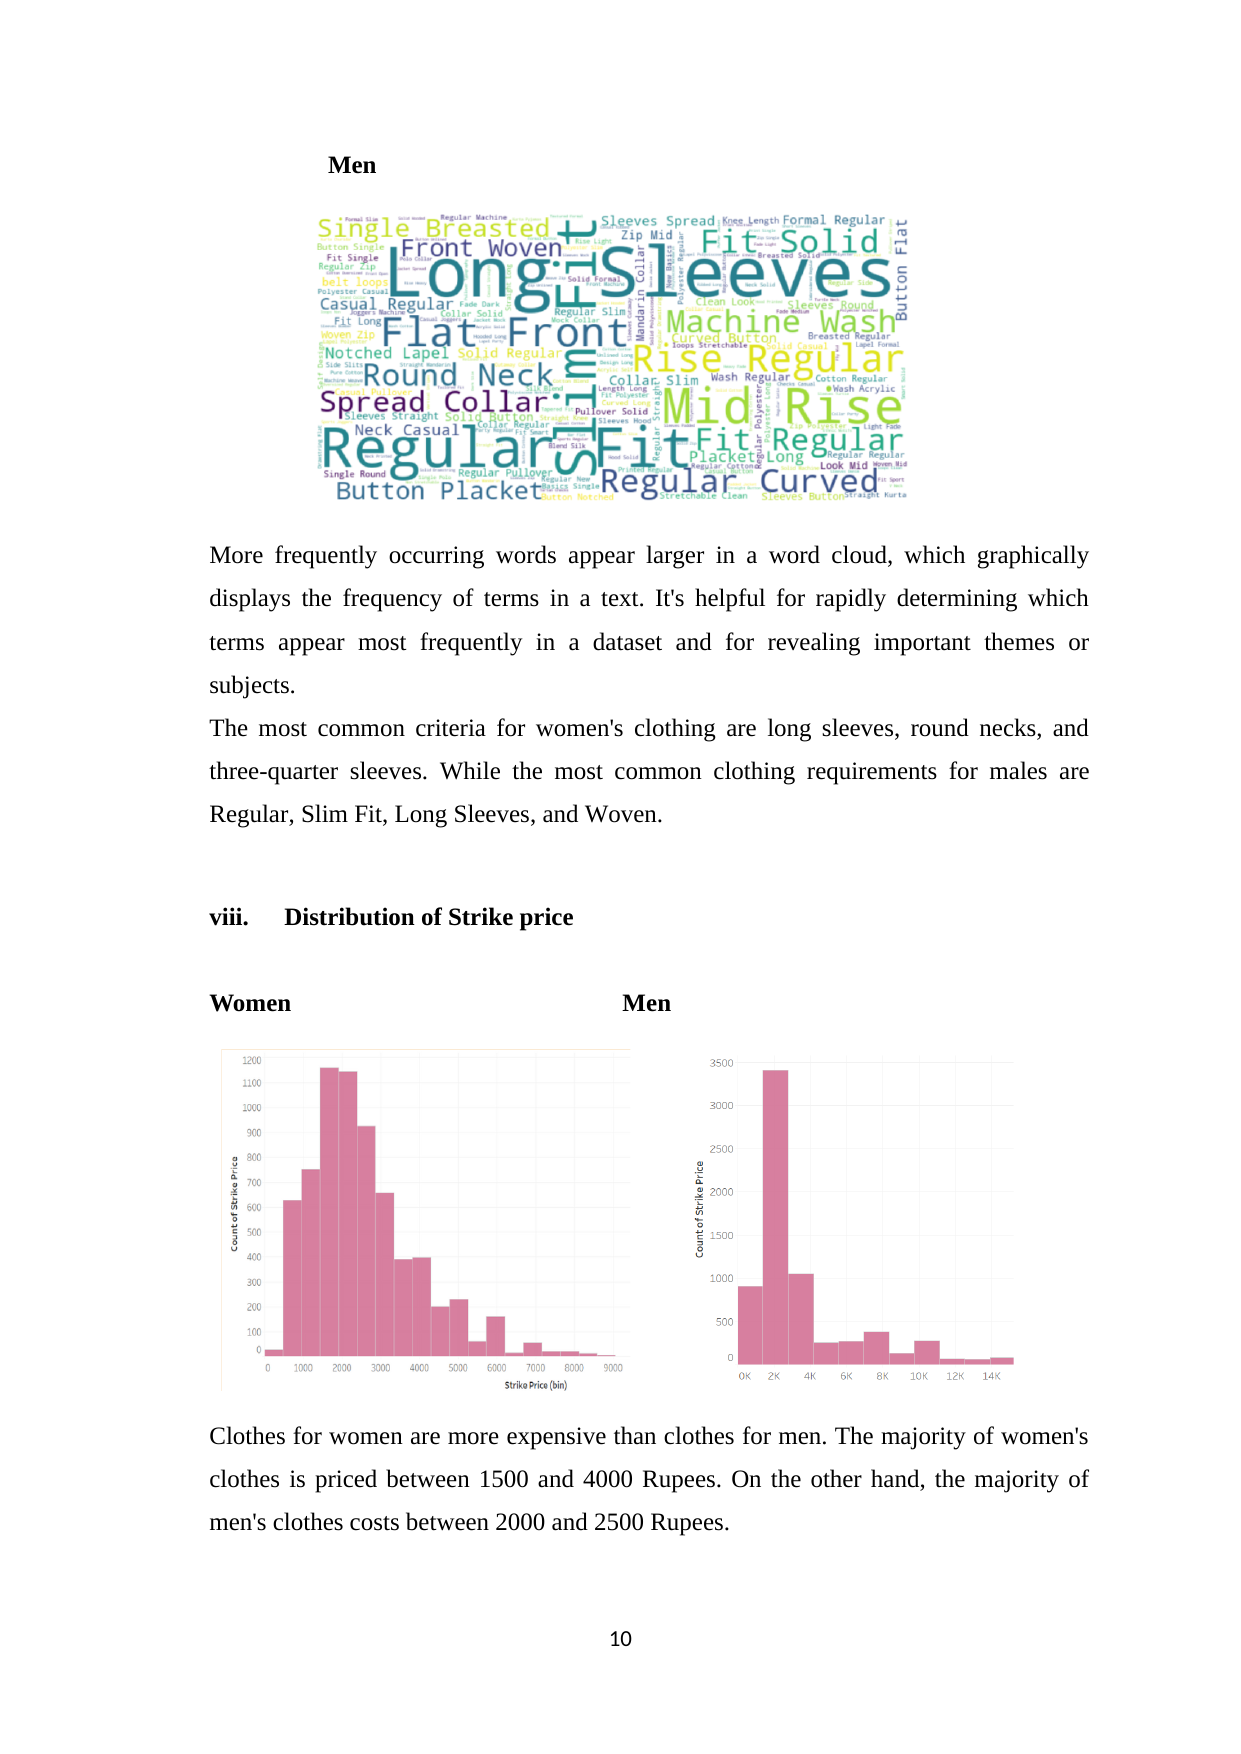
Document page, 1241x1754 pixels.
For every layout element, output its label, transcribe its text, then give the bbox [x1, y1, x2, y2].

list Distribution of Strike price [209, 902, 1090, 931]
text Men [209, 150, 1090, 179]
text More frequently occurring words appear larger in a word cloud, which graphically displays the frequency of terms in a text. It's helpful for rapidly determining which terms appear most frequently in a dataset and for revealing important themes or subjects. The most common criteria for women's clothing are long sleeves, round necks, and three-quarter sleeves. While the most common clothing requirements for males are Regular, Slim Fit, Long Sleeves, and Woven. [209, 540, 1090, 828]
text Clothes for women are more expensive than clothes for men. The majority of women's clothes is priced between 1500 and 4000 Rupees. On the other hand, the majority of men's clothes costs between 2000 and 2500 Rupees. [209, 1421, 1090, 1536]
picture [686, 1048, 1014, 1391]
picture [309, 209, 924, 510]
list Women Men [209, 988, 1090, 1017]
picture [221, 1049, 631, 1391]
